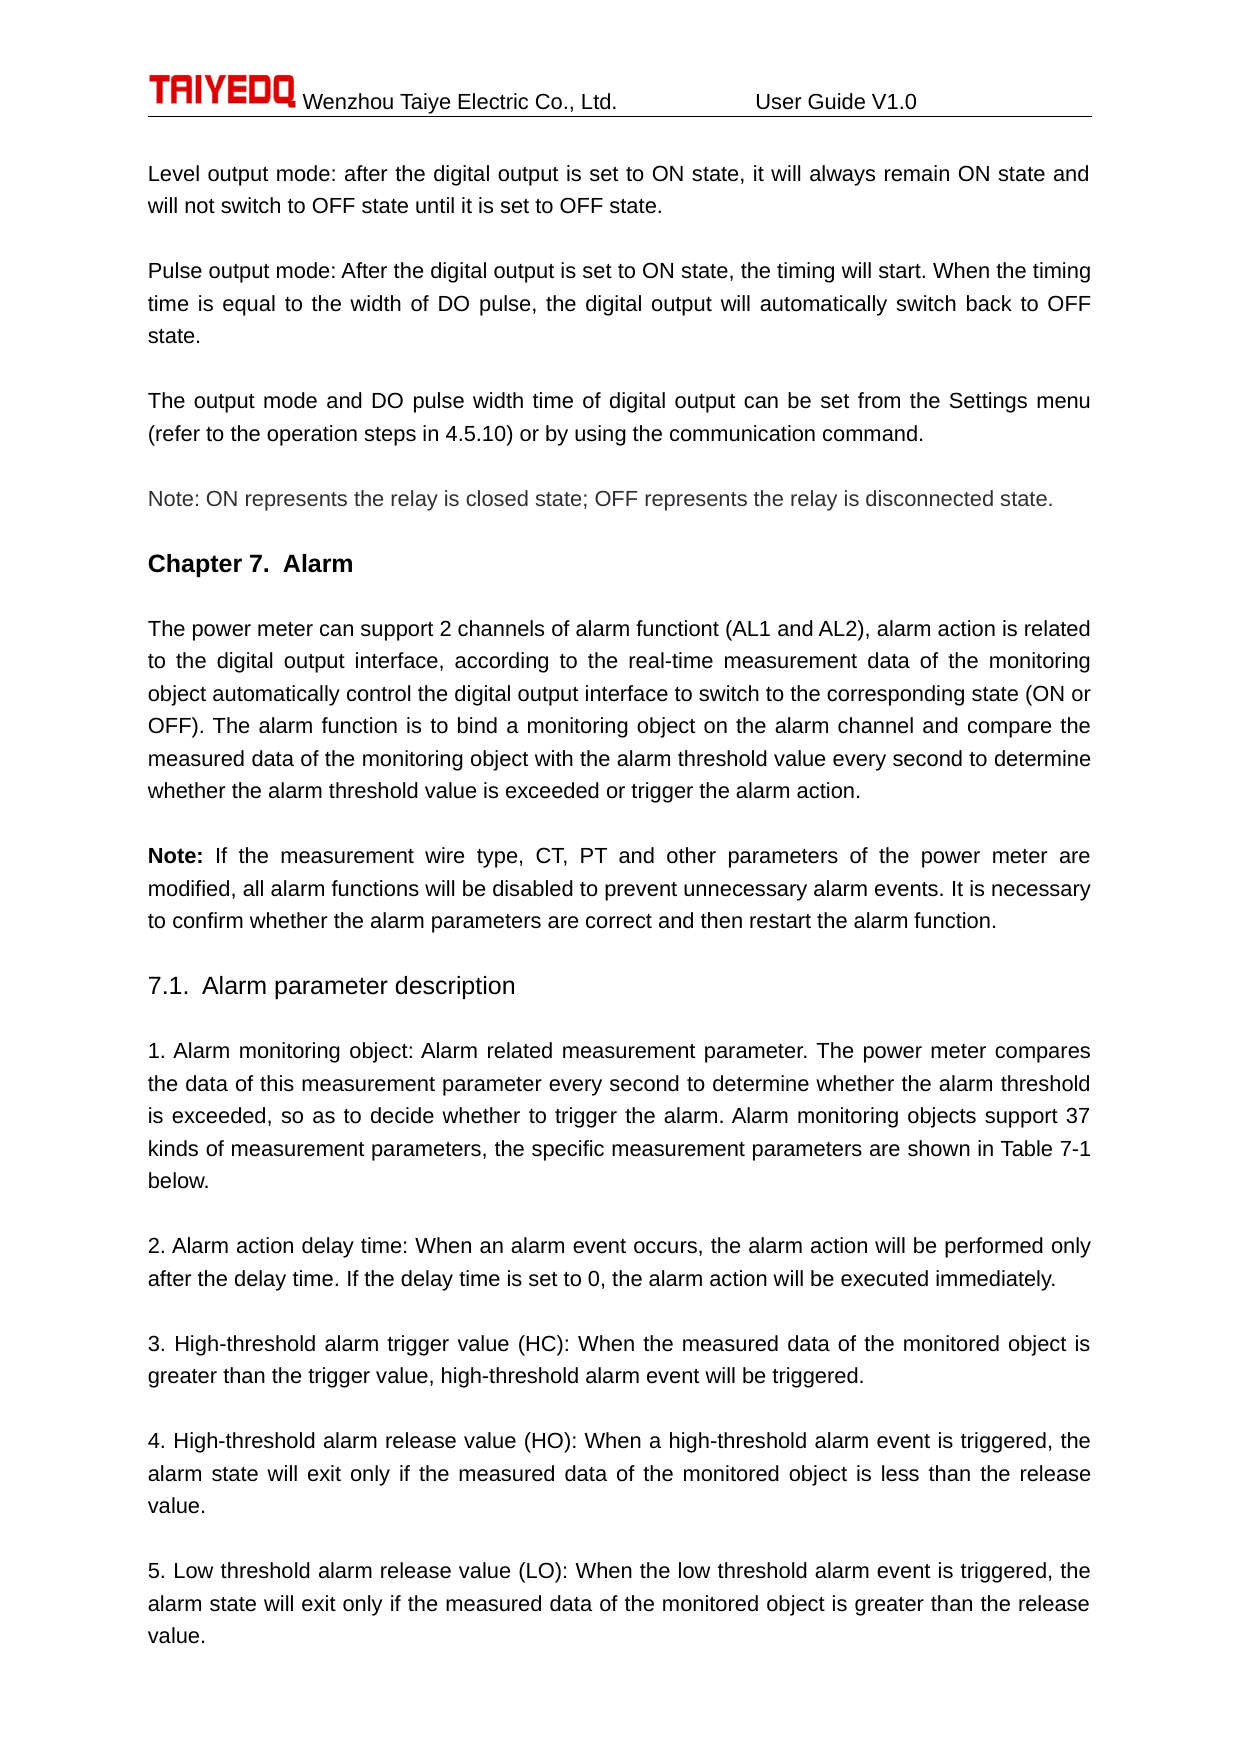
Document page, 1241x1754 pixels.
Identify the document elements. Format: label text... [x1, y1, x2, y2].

text 4. High-threshold alarm release value (HO): When a high-threshold alarm event is triggered, the alarm state will exit only if the measured data of the monitored object is less than the release value. [148, 1424, 1092, 1522]
text Chapter 7. Alarm [148, 547, 1092, 579]
text Note: ON represents the relay is closed state; OFF represents the relay is disconnected state. [148, 482, 1092, 514]
text 2. Alarm action delay time: When an alarm event occurs, the alarm action will be performed only after the delay time. If the delay time is set to 0, the alarm action will be executed immediately. [148, 1229, 1092, 1294]
text Note: If the measurement wire type, CT, PT and other parameters of the power meter are modified, all alarm functions will be disabled to prevent unnecessary alarm events. It is necessary to confirm whether the alarm parameters are correct and then restart the alarm function. [148, 839, 1092, 937]
text 1. Alarm monitoring object: Alarm related measurement parameter. The power meter compares the data of this measurement parameter every second to determine whether the alarm threshold is exceeded, so as to decide whether to trigger the alarm. Alarm monitoring objects support 37 kinds of measurement parameters, the specific measurement parameters are shown in Table 7-1 below. [148, 1034, 1092, 1197]
text 5. Low threshold alarm release value (LO): When the low threshold alarm event is triggered, the alarm state will exit only if the measured data of the monitored object is greater than the release value. [148, 1554, 1092, 1652]
text 3. High-threshold alarm trigger value (HC): When the measured data of the monitored object is greater than the trigger value, high-threshold alarm event will be triggered. [148, 1327, 1092, 1392]
picture [147, 70, 297, 110]
text Pulse output mode: After the digital output is set to ON state, the timing will start. When the timing time is equal to the width of DO pulse, the digital output will automatically switch back to OFF state. [148, 254, 1092, 352]
text Level output mode: after the digital output is set to ON state, it will always remain ON state and will not switch to OFF state until it is set to OFF state. [148, 157, 1092, 222]
text The power meter can support 2 channels of alarm functiont (AL1 and AL2), alarm action is related to the digital output interface, according to the real-time measurement data of the monitoring object automatically control the digital output interface to switch to the corresponding state (ON or OFF). The alarm function is to bind a monitoring object on the alarm channel and compare the measured data of the monitoring object with the alarm threshold value every second to determine whether the alarm threshold value is exceeded or trigger the alarm action. [148, 612, 1092, 807]
text The output mode and DO pulse width time of digital output can be set from the Settings menu (refer to the operation steps in 4.5.10) or by using the communication command. [148, 384, 1092, 449]
text 7.1. Alarm parameter description [148, 969, 1092, 1002]
